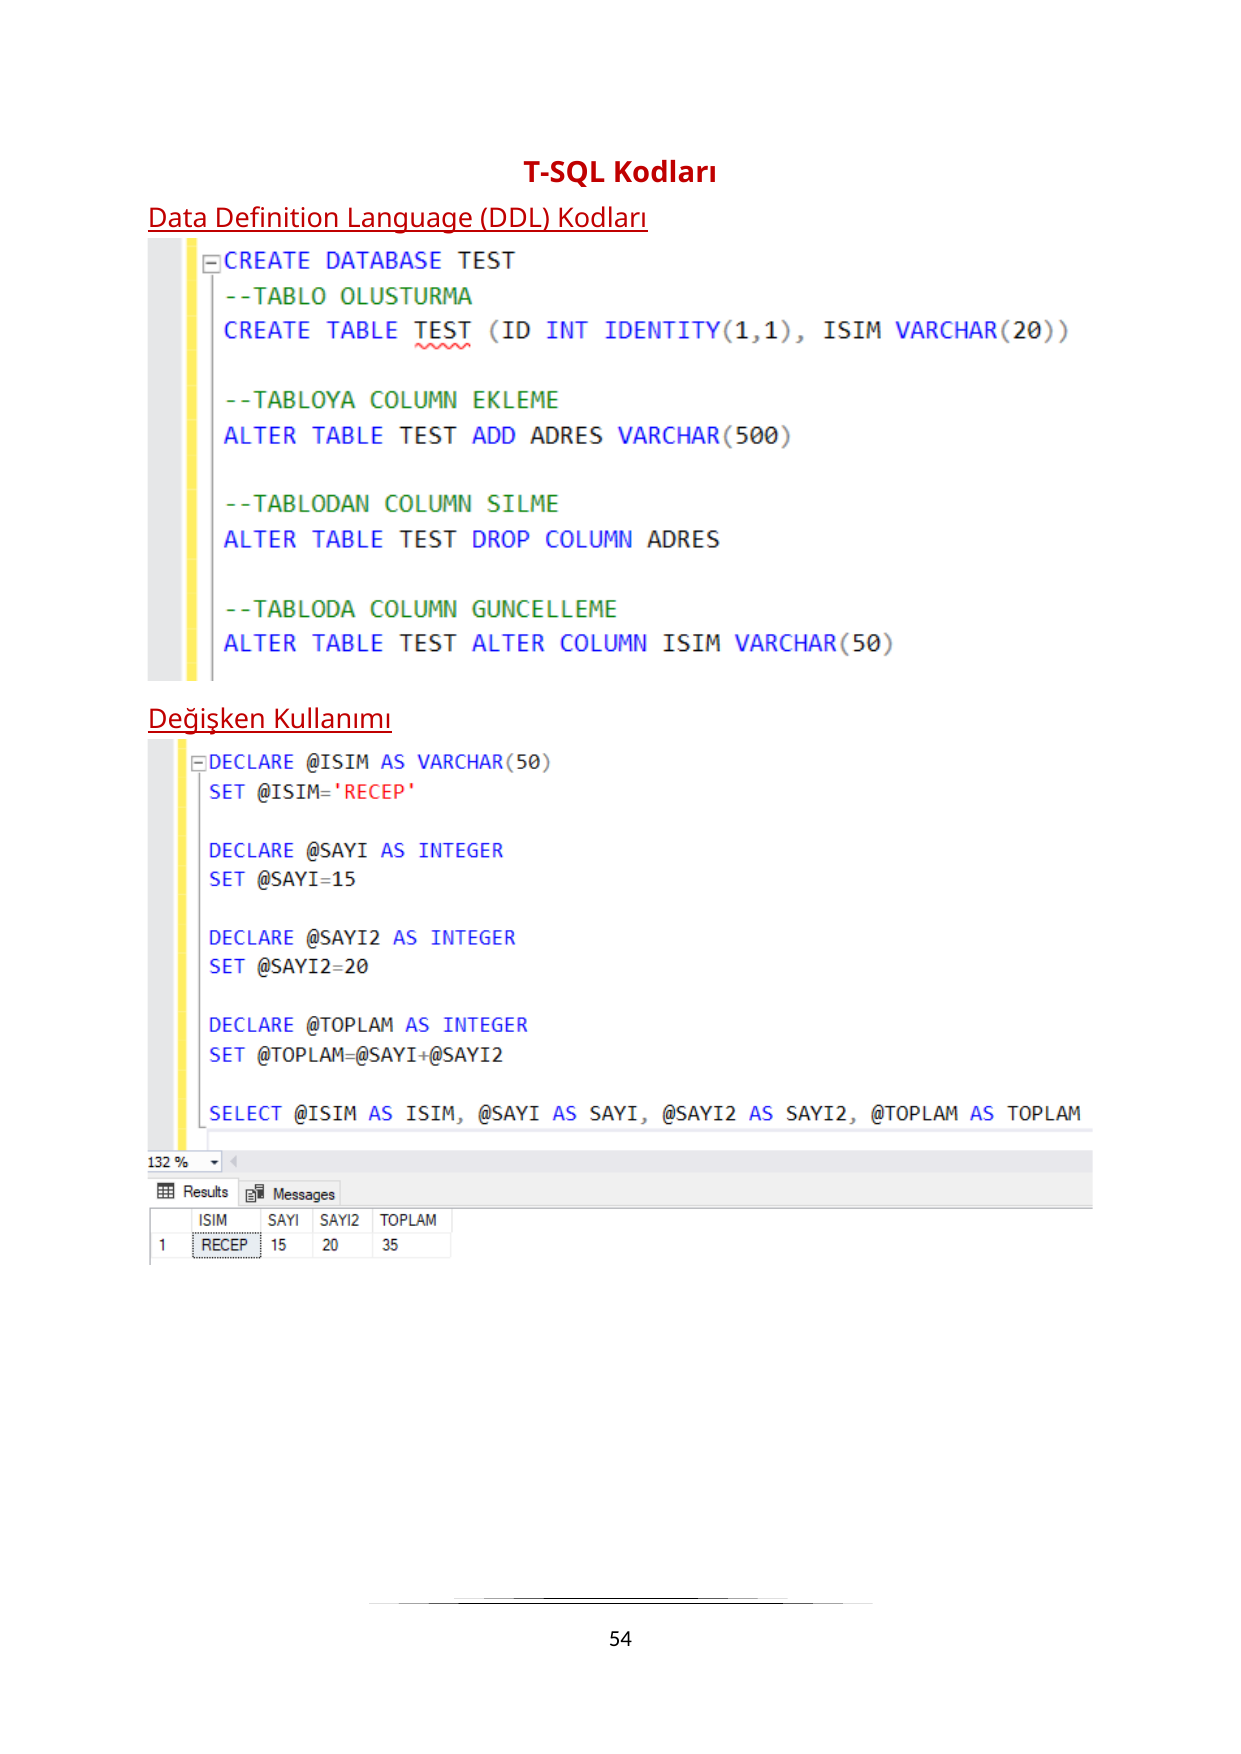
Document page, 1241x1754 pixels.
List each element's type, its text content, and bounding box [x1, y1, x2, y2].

picture [147, 739, 1093, 1265]
subtitle Değişken Kullanımı [148, 700, 1093, 737]
picture [147, 238, 1093, 681]
subtitle T-SQL Kodları [148, 152, 1093, 191]
subtitle Data Definition Language (DDL) Kodları [148, 199, 1093, 236]
